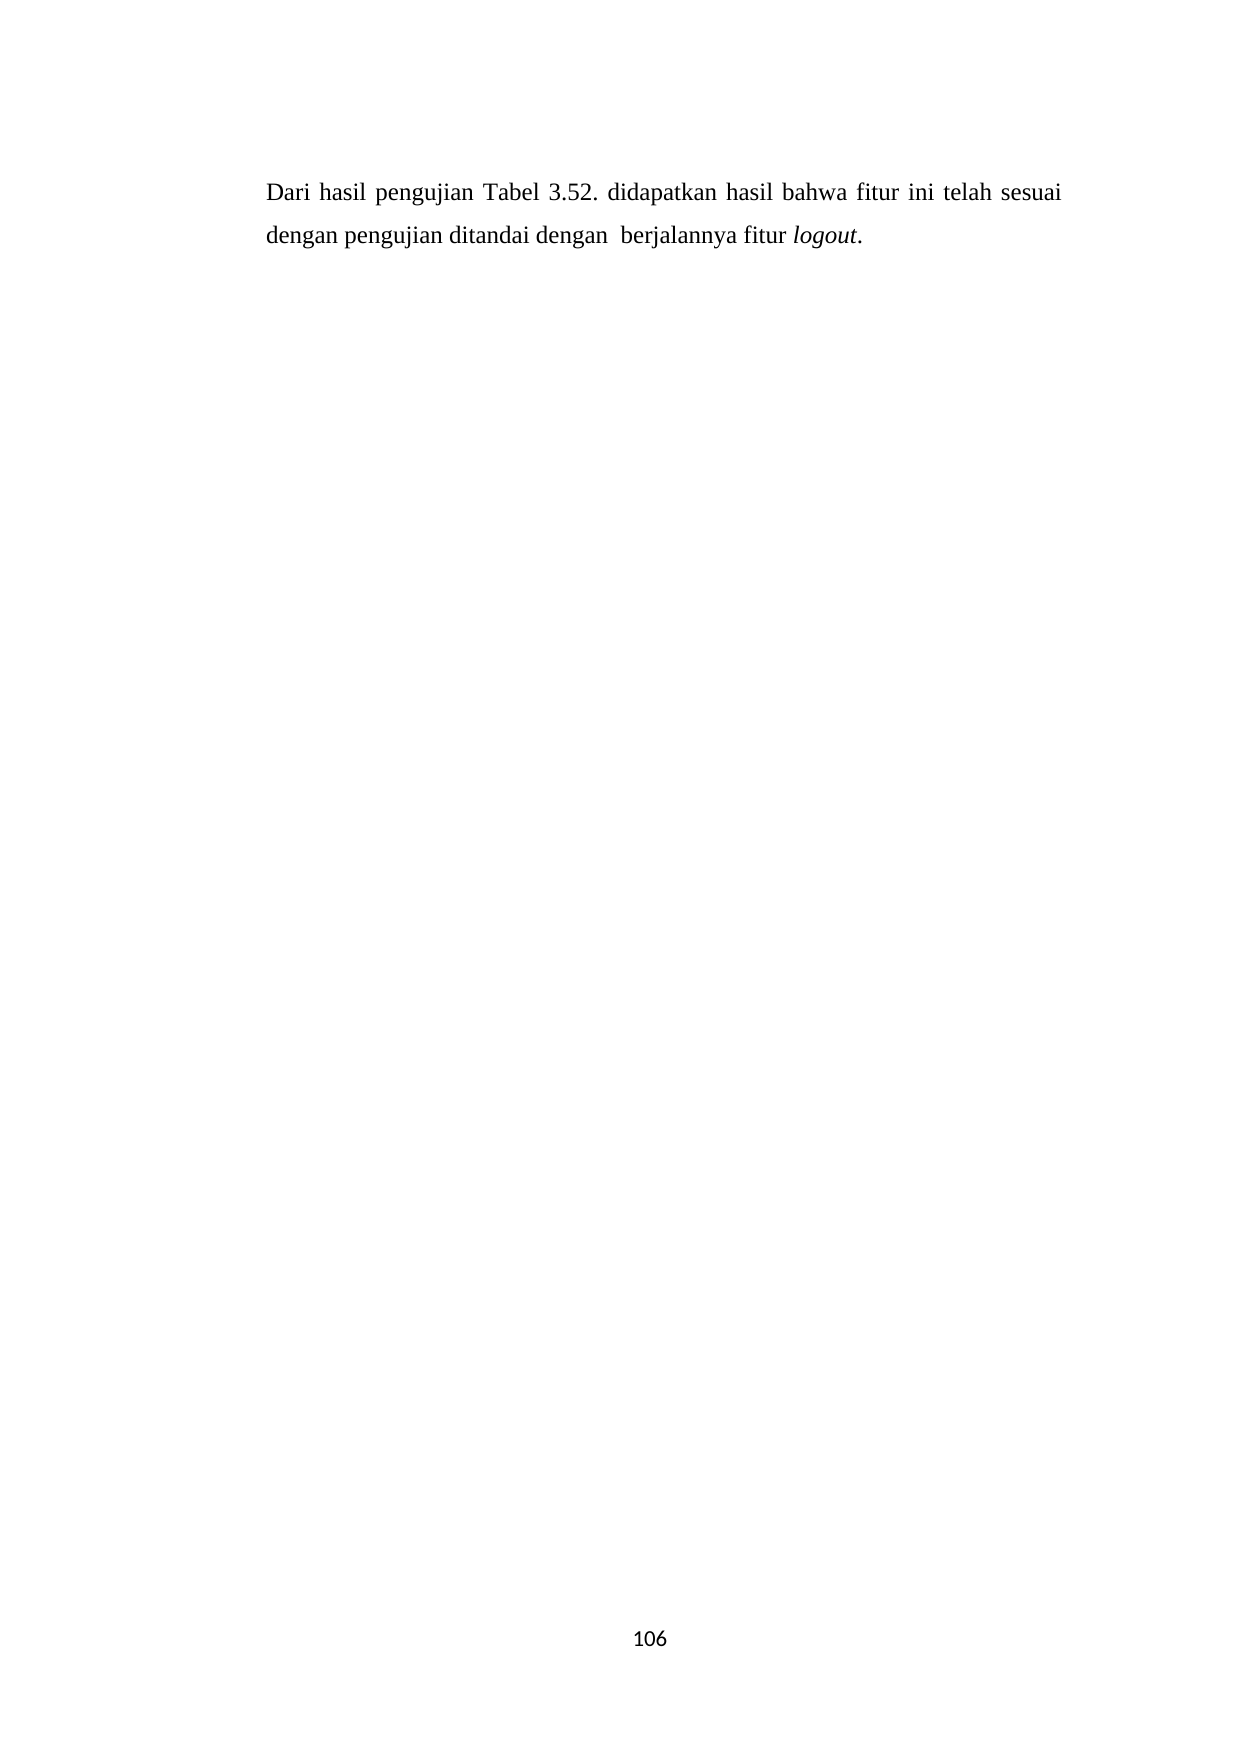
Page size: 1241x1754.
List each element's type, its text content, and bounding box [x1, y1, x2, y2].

list Dari hasil pengujian Tabel 3.52. didapatkan hasil bahwa fitur ini telah sesuai dengan pengujian ditandai dengan berjalannya fitur logout. [266, 177, 1063, 249]
